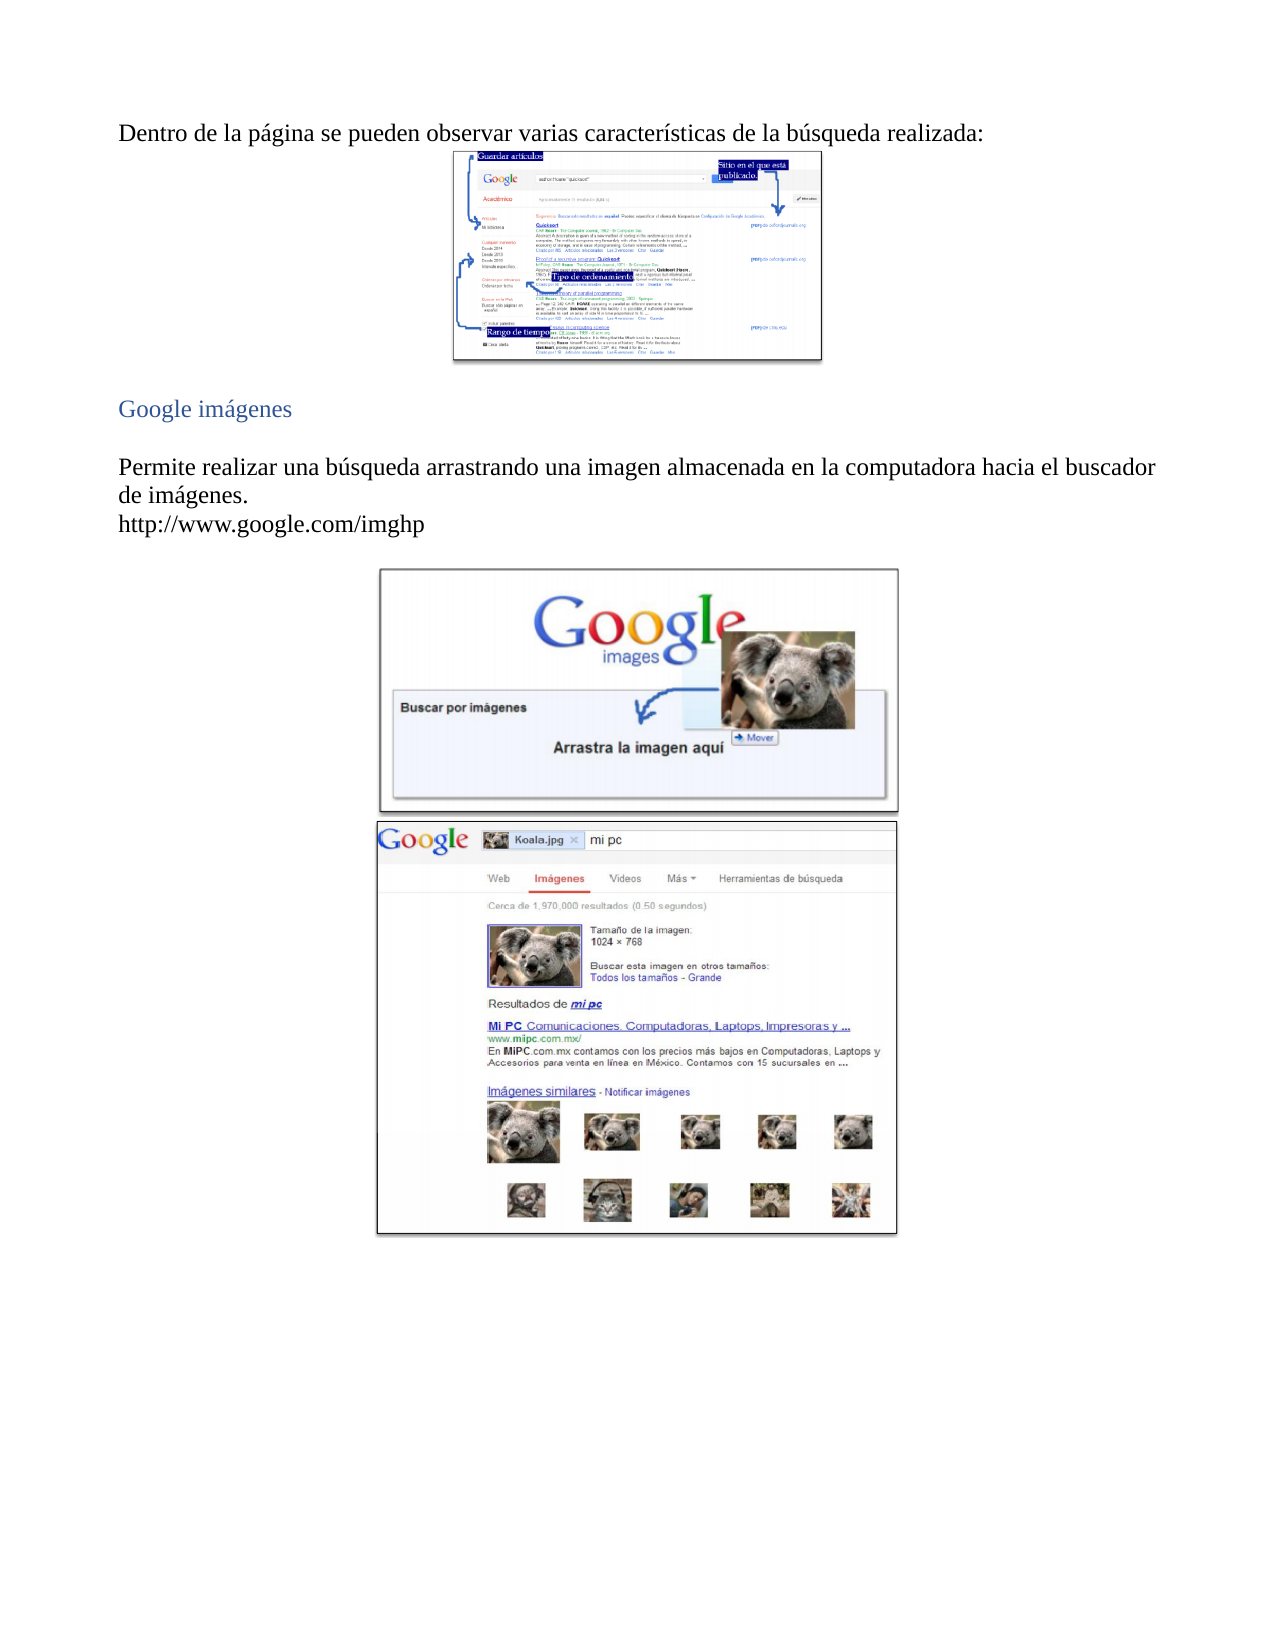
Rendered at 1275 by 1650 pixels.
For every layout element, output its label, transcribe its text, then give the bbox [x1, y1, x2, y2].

picture [374, 566, 901, 1238]
picture [450, 146, 825, 366]
text Permite realizar una búsqueda arrastrando una imagen almacenada en la computadora hacia el buscador de imágenes. [118, 452, 1157, 509]
text Google imágenes [118, 394, 1157, 423]
text http://www.google.com/imghp [118, 509, 1157, 538]
text Dentro de la página se pueden observar varias características de la búsqueda realizada: [118, 118, 1157, 147]
